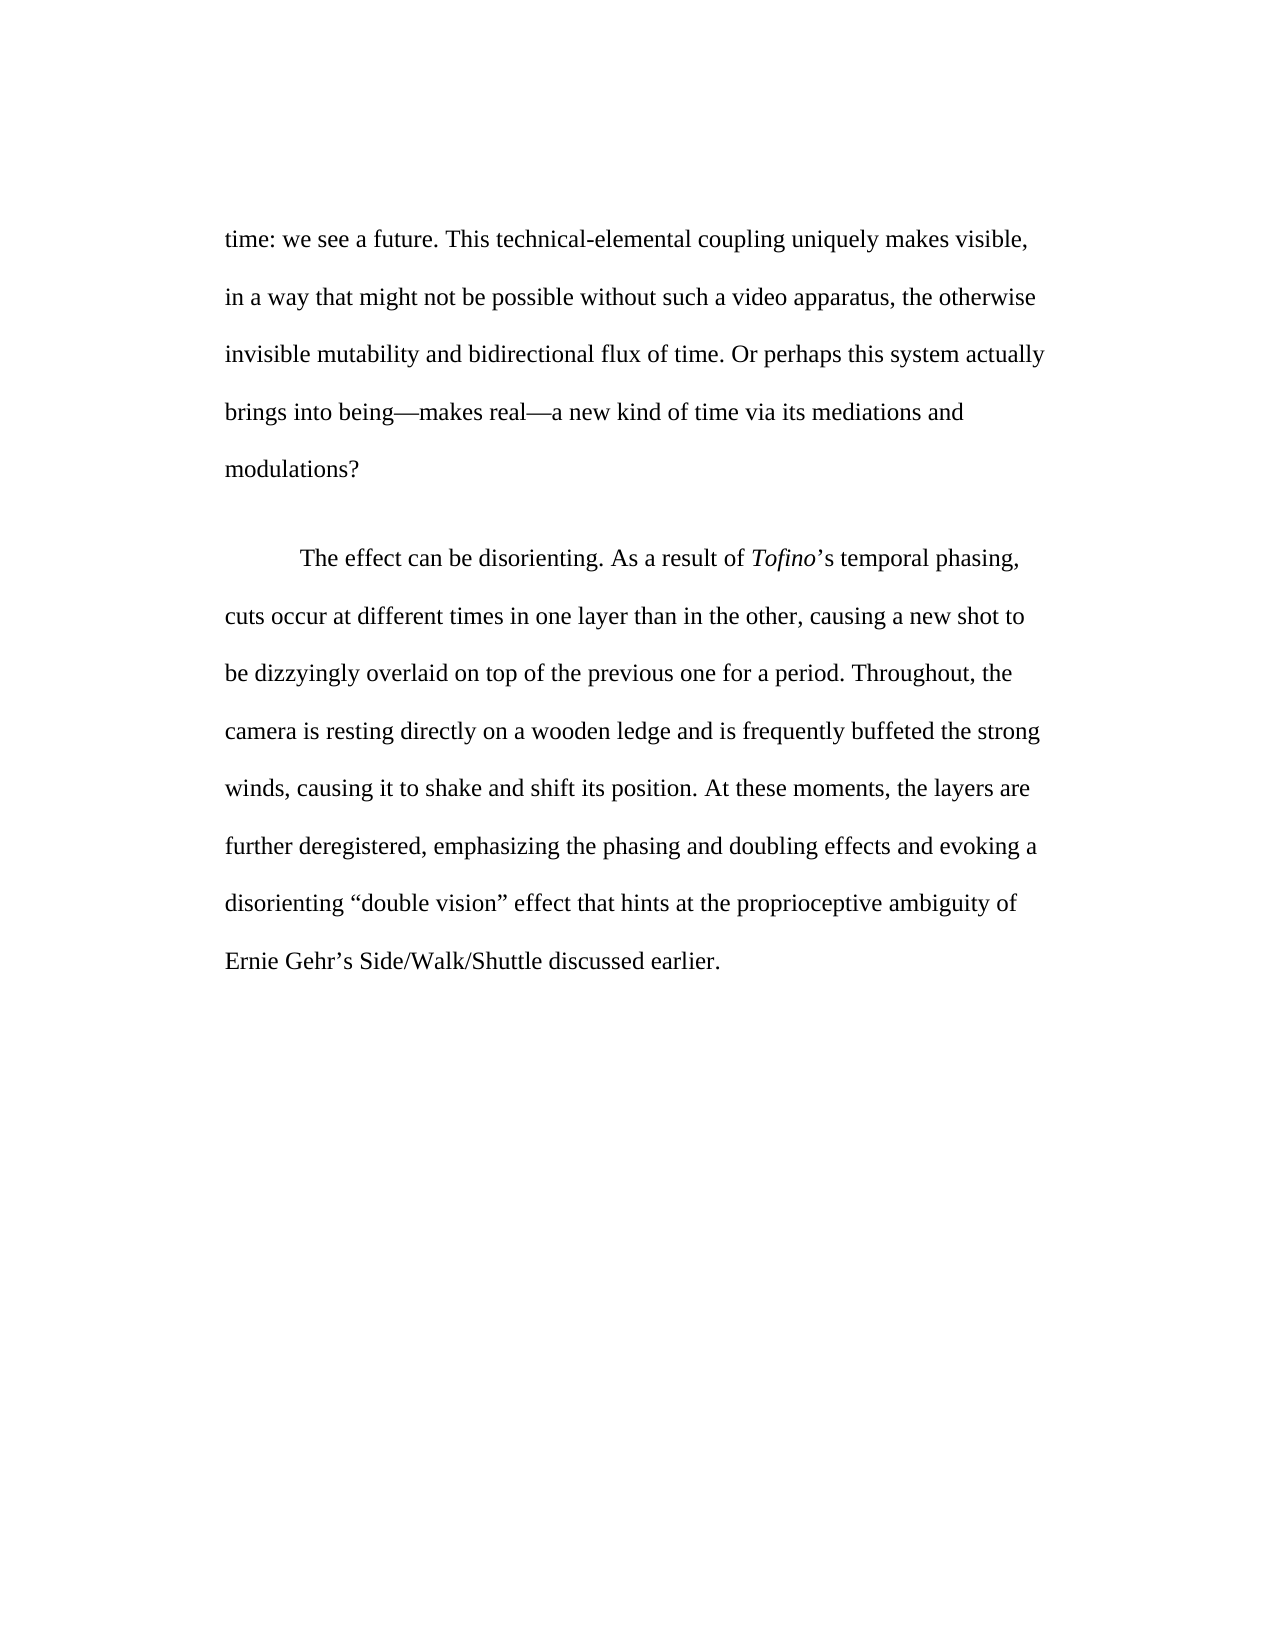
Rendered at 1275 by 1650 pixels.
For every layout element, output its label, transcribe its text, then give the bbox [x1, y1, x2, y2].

text The effect can be disorienting. As a result of Tofino’s temporal phasing, cuts occur at different times in one layer than in the other, causing a new shot to be dizzyingly overlaid on top of the previous one for a period. Throughout, the camera is resting directly on a wooden ledge and is frequently buffeted the strong winds, causing it to shake and shift its position. At these moments, the layers are further deregistered, emphasizing the phasing and doubling effects and evoking a disorienting “double vision” effect that hints at the proprioceptive ambiguity of Ernie Gehr’s Side/Walk/Shuttle discussed earlier. [224, 543, 1051, 974]
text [224, 224, 1051, 483]
